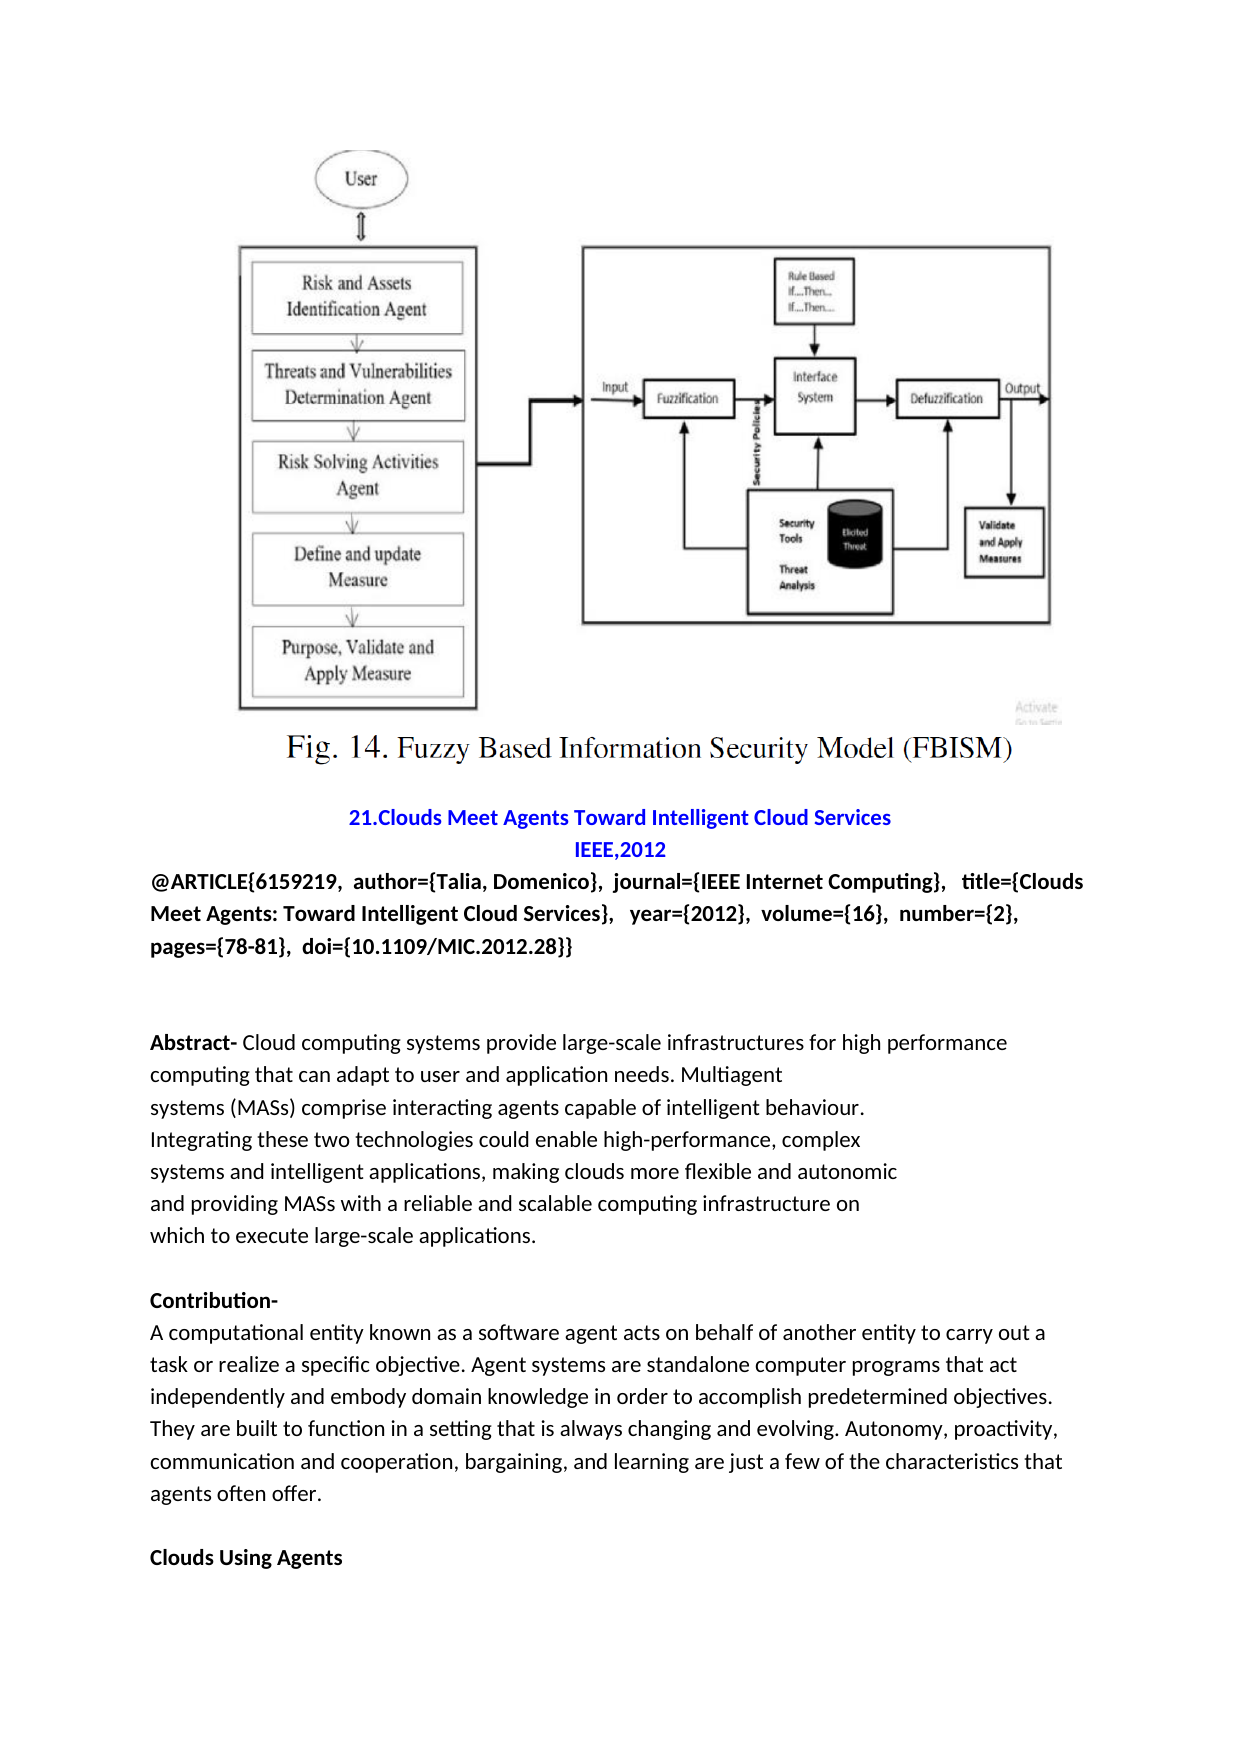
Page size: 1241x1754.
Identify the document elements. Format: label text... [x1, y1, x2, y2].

text systems (MASs) comprise interacting agents capable of intelligent behaviour. [150, 1093, 1090, 1121]
text 21.Clouds Meet Agents Toward Intelligent Cloud Services [150, 803, 1090, 831]
text which to execute large-scale applications. [150, 1221, 1090, 1249]
text systems and intelligent applications, making clouds more flexible and autonomic [150, 1157, 1090, 1185]
picture [150, 150, 1091, 767]
text Abstract- Cloud computing systems provide large-scale infrastructures for high performance [150, 1028, 1090, 1056]
text Contribution- [150, 1286, 1090, 1314]
text @ARTICLE{6159219, author={Talia, Domenico}, journal={IEEE Internet Computing}, title={Clouds Meet Agents: Toward Intelligent Cloud Services}, year={2012}, volume={16}, number={2}, pages={78-81}, doi={10.1109/MIC.2012.28}} [150, 867, 1090, 960]
text A computational entity known as a software agent acts on behalf of another entity to carry out a task or realize a specific objective. Agent systems are standalone computer programs that act independently and embody domain knowledge in order to accomplish predetermined objectives. They are built to function in a setting that is always changing and evolving. Autonomy, proactivity, communication and cooperation, bargaining, and learning are just a few of the characteristics that agents often offer. [150, 1318, 1090, 1507]
text Integrating these two technologies could enable high-performance, complex [150, 1125, 1090, 1153]
text computing that can adapt to user and application needs. Multiagent [150, 1061, 1090, 1088]
text and providing MASs with a reliable and scalable computing infrastructure on [150, 1189, 1090, 1217]
text Clouds Using Agents [150, 1543, 1090, 1571]
text IEEE,2012 [150, 835, 1090, 863]
